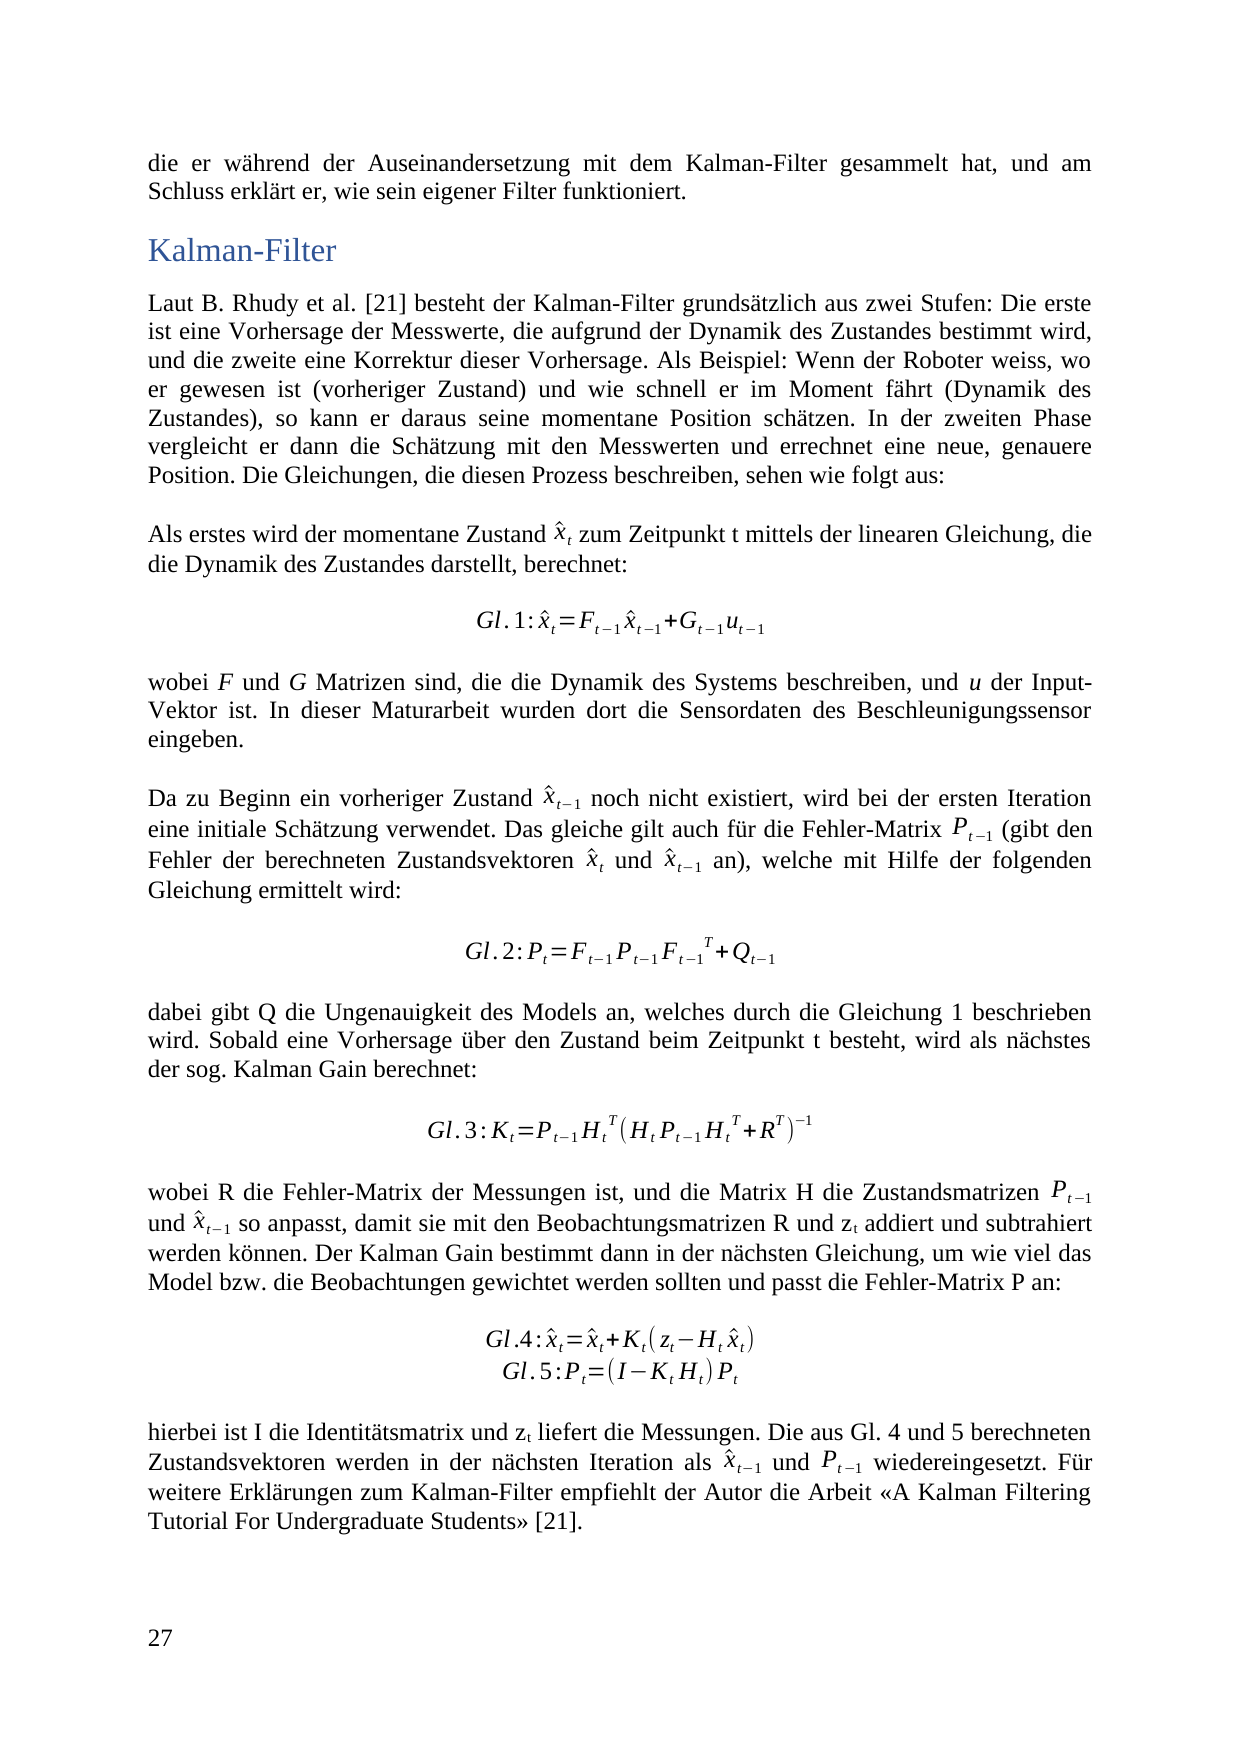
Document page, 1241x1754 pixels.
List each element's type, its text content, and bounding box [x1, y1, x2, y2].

text wobei R die Fehler-Matrix der Messungen ist, und die Matrix H die Zustandsmatrizen und so anpasst, damit sie mit den Beobachtungsmatrizen R und zt addiert und subtrahiert werden können. Der Kalman Gain bestimmt dann in der nächsten Gleichung, um wie viel das Model bzw. die Beobachtungen gewichtet werden sollten und passt die Fehler-Matrix P an: [148, 1175, 1093, 1296]
text Da zu Beginn ein vorheriger Zustand noch nicht existiert, wird bei der ersten Iteration eine initiale Schätzung verwendet. Das gleiche gilt auch für die Fehler-Matrix (gibt den Fehler der berechneten Zustandsvektoren und an), welche mit Hilfe der folgenden Gleichung ermittelt wird: [148, 782, 1093, 904]
text Als erstes wird der momentane Zustand zum Zeitpunkt t mittels der linearen Gleichung, die die Dynamik des Zustandes darstellt, berechnet: [148, 518, 1093, 578]
text wobei F und G Matrizen sind, die die Dynamik des Systems beschreiben, und u der Input-Vektor ist. In dieser Maturarbeit wurden dort die Sensordaten des Beschleunigungssensor eingeben. [148, 667, 1093, 753]
text dabei gibt Q die Ungenauigkeit des Models an, welches durch die Gleichung 1 beschrieben wird. Sobald eine Vorhersage über den Zustand beim Zeitpunkt t besteht, wird als nächstes der sog. Kalman Gain berechnet: [148, 997, 1093, 1083]
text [148, 148, 1093, 205]
text Laut B. Rhudy et al. besteht der Kalman-Filter grundsätzlich aus zwei Stufen: Die erste ist eine Vorhersage der Messwerte, die aufgrund der Dynamik des Zustandes bestimmt wird, und die zweite eine Korrektur dieser Vorhersage. Als Beispiel: Wenn der Roboter weiss, wo er gewesen ist (vorheriger Zustand) und wie schnell er im Moment fährt (Dynamik des Zustandes), so kann er daraus seine momentane Position schätzen. In der zweiten Phase vergleicht er dann die Schätzung mit den Messwerten und errechnet eine neue, genauere Position. Die Gleichungen, die diesen Prozess beschreiben, sehen wie folgt aus: [148, 288, 1093, 489]
text hierbei ist I die Identitätsmatrix und zt liefert die Messungen. Die aus Gl. 4 und 5 berechneten Zustandsvektoren werden in der nächsten Iteration als und wiedereingesetzt. Für weitere Erklärungen zum Kalman-Filter empfiehlt der Autor die Arbeit «A Kalman Filtering Tutorial For Undergraduate Students» . [148, 1417, 1093, 1535]
subtitle Kalman-Filter [148, 230, 1093, 268]
